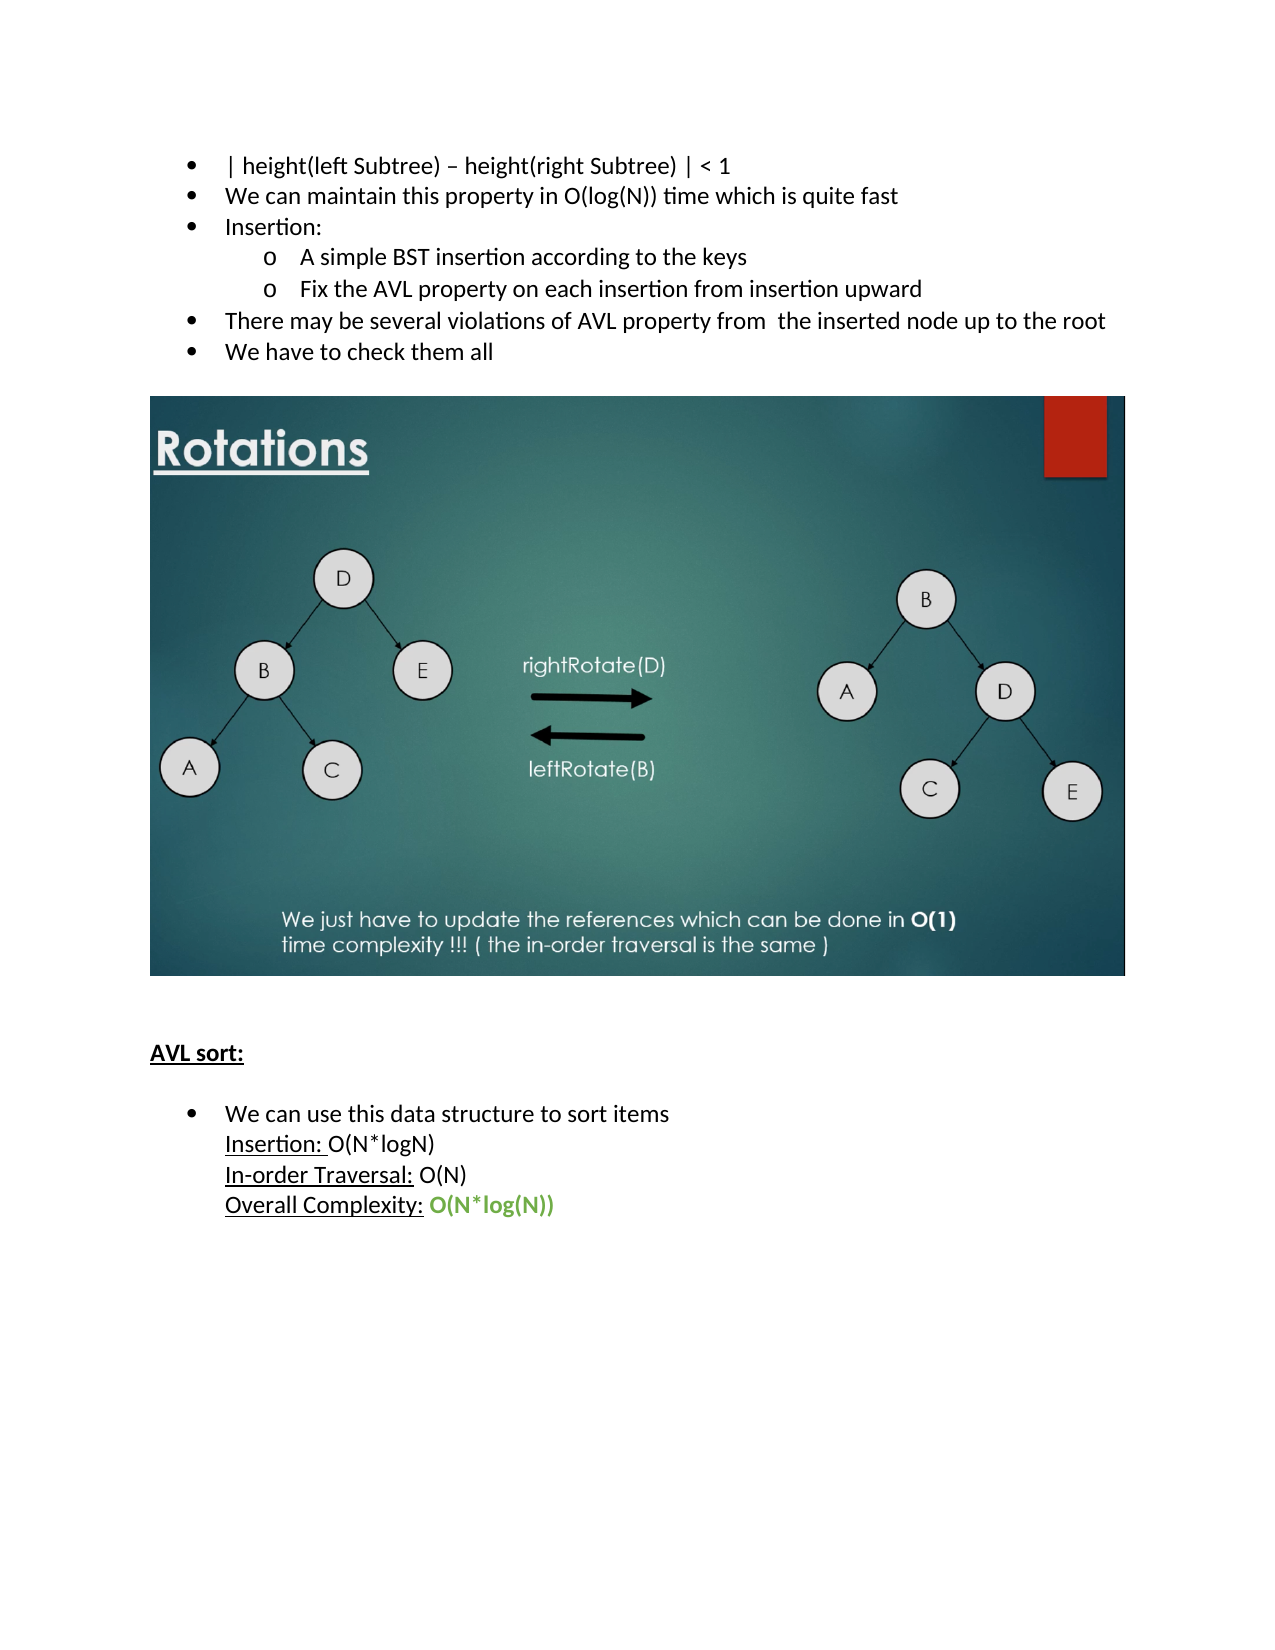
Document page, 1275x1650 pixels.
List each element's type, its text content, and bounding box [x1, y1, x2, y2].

picture [150, 396, 1125, 976]
list We can maintain this property in O(log(N)) time which is quite fast [187, 181, 1125, 211]
list In-order Traversal: O(N) [225, 1159, 1125, 1189]
list Overall Complexity: O(N*log(N)) [225, 1189, 1125, 1220]
text AVL sort: [150, 1037, 1125, 1067]
list Insertion: O(N*logN) [225, 1128, 1125, 1159]
list Fix the AVL property on each insertion from insertion upward [262, 273, 1125, 305]
list A simple BST insertion according to the keys [262, 242, 1125, 273]
list We can use this data structure to sort items [187, 1098, 1125, 1128]
list There may be several violations of AVL property from the inserted node up to the root [187, 305, 1125, 336]
list | height(left Subtree) – height(right Subtree) | < 1 [187, 150, 1125, 181]
list We have to check them all [187, 336, 1125, 366]
list Insertion: [187, 211, 1125, 242]
